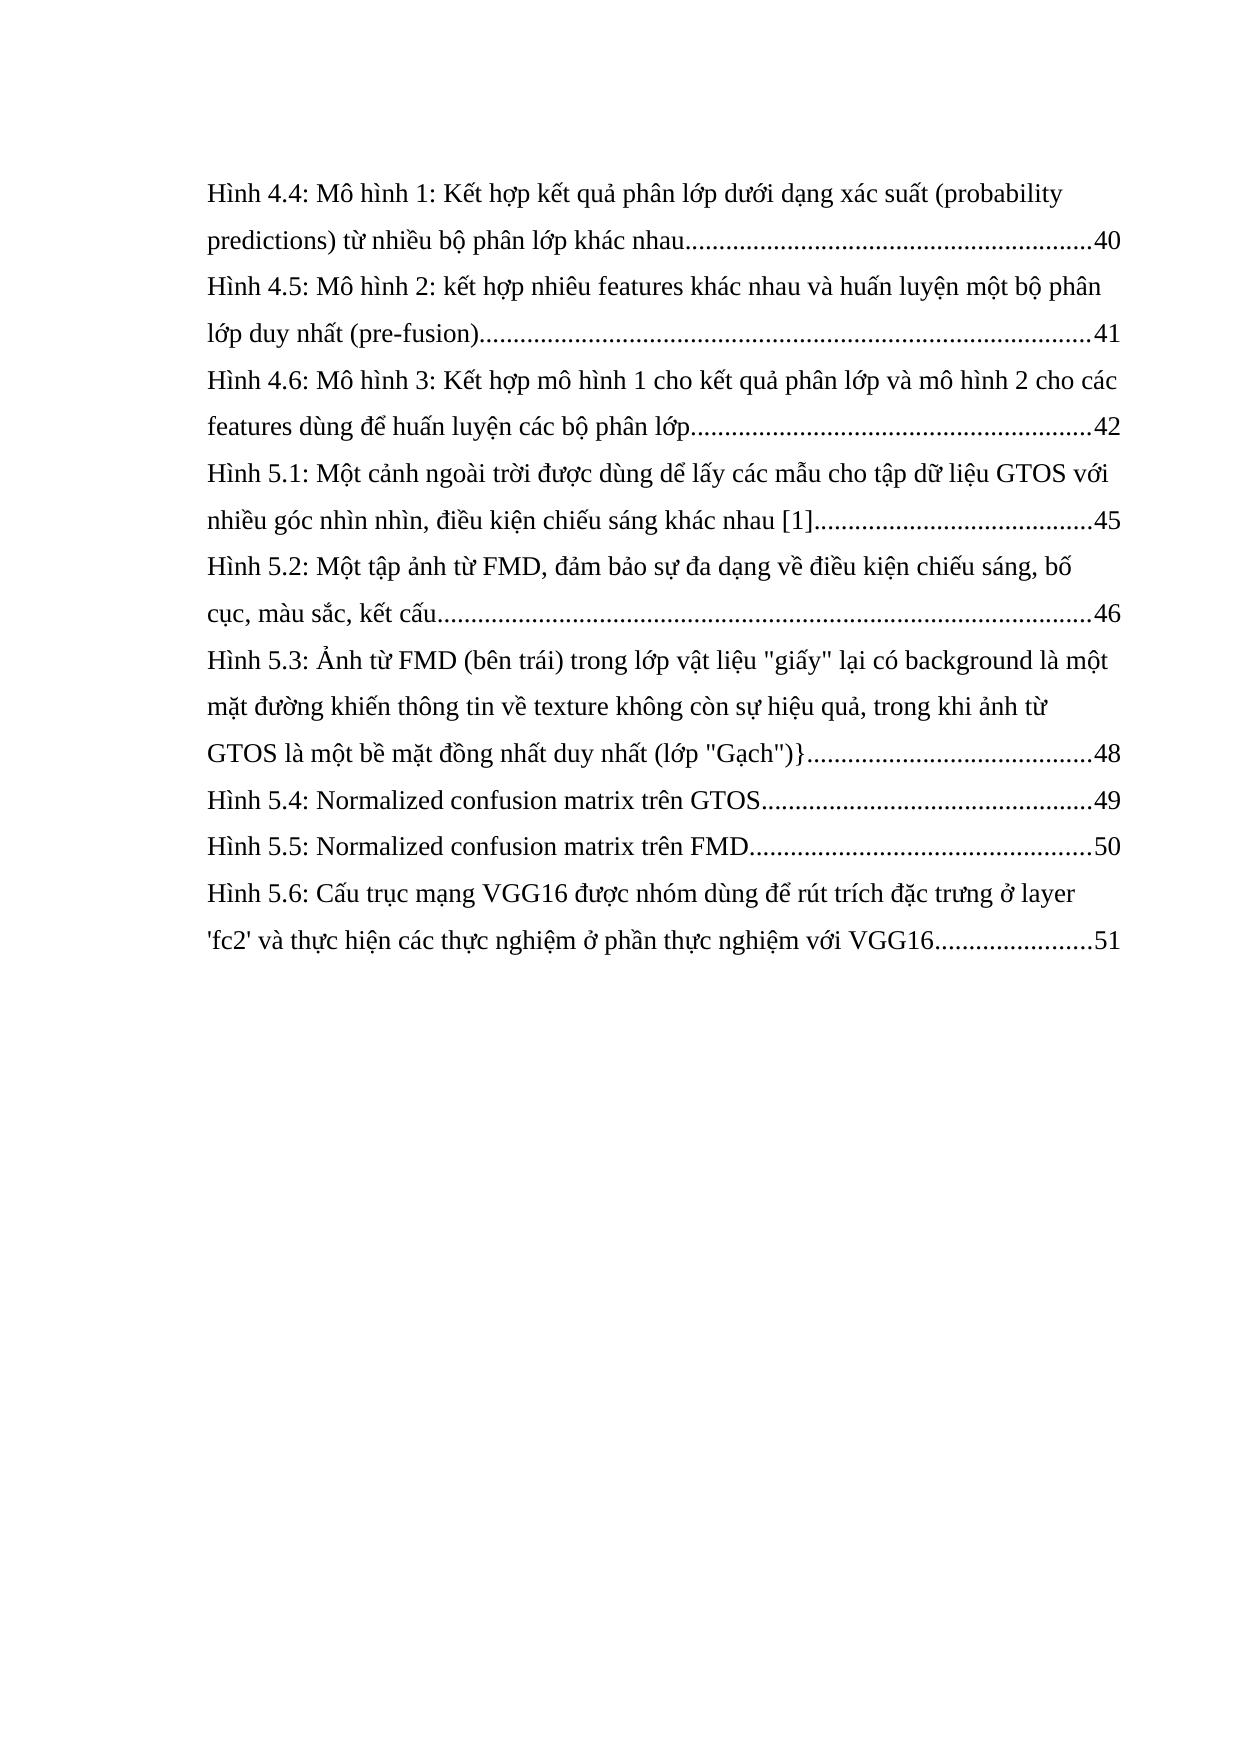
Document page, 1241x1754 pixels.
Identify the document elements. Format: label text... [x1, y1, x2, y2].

text Hình 4.4: Mô hình 1: Kết hợp kết quả phân lớp dưới dạng xác suất (probability predictions) từ nhiều bộ phân lớp khác nhau 40 [207, 177, 1122, 255]
text Hình 5.3: Ảnh từ FMD (bên trái) trong lớp vật liệu "giấy" lại có background là một mặt đường khiến thông tin về texture không còn sự hiệu quả, trong khi ảnh từ GTOS là một bề mặt đồng nhất duy nhất (lớp "Gạch")} 48 [207, 644, 1122, 768]
text Hình 4.5: Mô hình 2: kết hợp nhiêu features khác nhau và huấn luyện một bộ phân lớp duy nhất (pre-fusion) 41 [207, 271, 1122, 348]
text Hình 5.1: Một cảnh ngoài trời được dùng dể lấy các mẫu cho tập dữ liệu GTOS với nhiều góc nhìn nhìn, điều kiện chiếu sáng khác nhau [1] 45 [207, 457, 1122, 535]
text Hình 5.4: Normalized confusion matrix trên GTOS 49 [207, 784, 1122, 815]
text Hình 5.2: Một tập ảnh từ FMD, đảm bảo sự đa dạng về điều kiện chiếu sáng, bố cục, màu sắc, kết cấu 46 [207, 551, 1122, 628]
text Hình 5.5: Normalized confusion matrix trên FMD 50 [207, 831, 1122, 862]
text Hình 5.6: Cấu trục mạng VGG16 được nhóm dùng để rút trích đặc trưng ở layer 'fc2' và thực hiện các thực nghiệm ở phần thực nghiệm với VGG16 51 [207, 877, 1122, 955]
text Hình 4.6: Mô hình 3: Kết hợp mô hình 1 cho kết quả phân lớp và mô hình 2 cho các features dùng để huấn luyện các bộ phân lớp. 42 [207, 364, 1122, 442]
